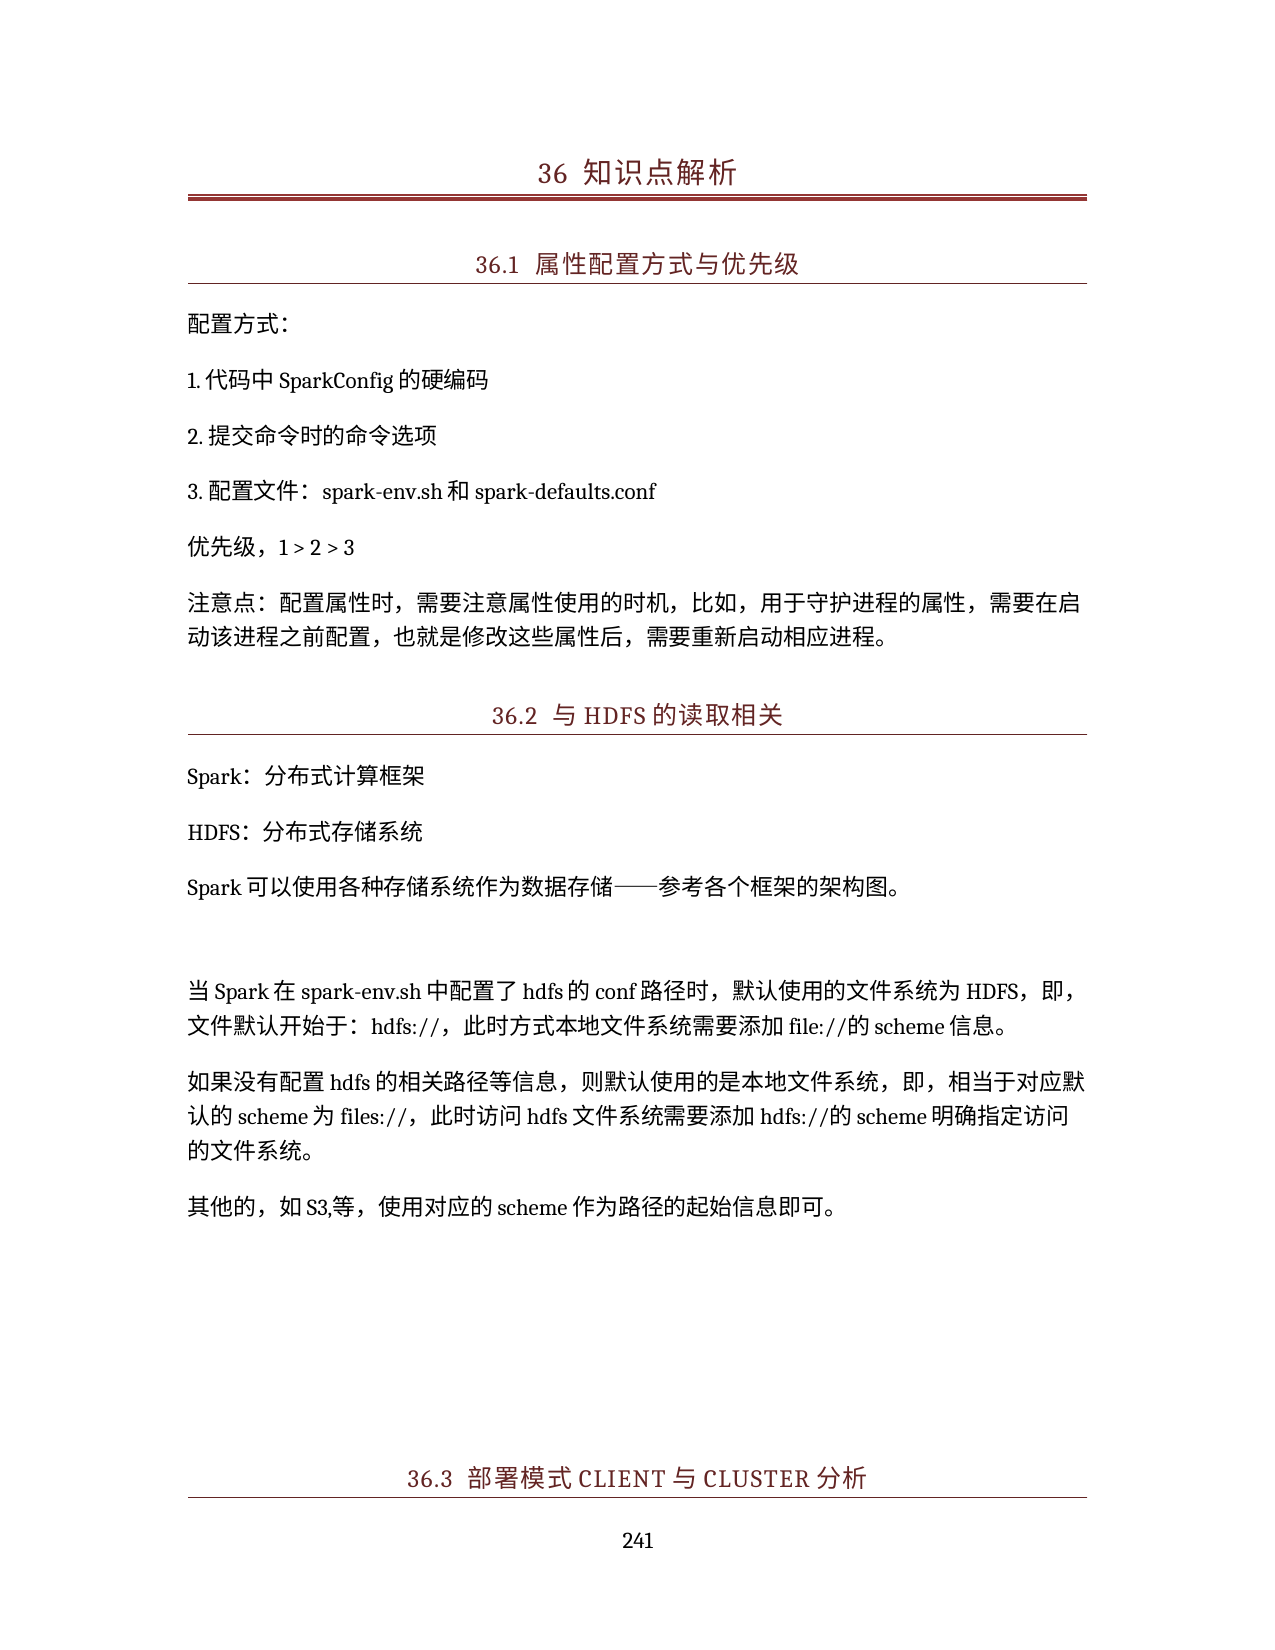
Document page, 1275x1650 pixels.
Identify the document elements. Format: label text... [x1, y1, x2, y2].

subtitle 与HDFS的读取相关 [187, 696, 1087, 735]
text Spark可以使用各种存储系统作为数据存储——参考各个框架的架构图。 [187, 869, 1087, 902]
text 如果没有配置hdfs的相关路径等信息，则默认使用的是本地文件系统，即，相当于对应默认的scheme为files://，此时访问hdfs文件系统需要添加hdfs://的scheme明确指定访问的文件系统。 [187, 1063, 1087, 1166]
subtitle 知识点解析 [187, 150, 1087, 201]
text 配置方式： [187, 306, 1087, 339]
text 2. 提交命令时的命令选项 [187, 418, 1087, 451]
text 优先级，1 > 2 > 3 [187, 529, 1087, 562]
text 其他的，如S3,等，使用对应的scheme作为路径的起始信息即可。 [187, 1189, 1087, 1222]
text Spark：分布式计算框架 [187, 758, 1087, 791]
text HDFS：分布式存储系统 [187, 813, 1087, 847]
text 1. 代码中 SparkConfig的硬编码 [187, 362, 1087, 395]
text 当Spark在spark-env.sh中配置了hdfs的conf路径时，默认使用的文件系统为HDFS，即，文件默认开始于：hdfs://，此时方式本地文件系统需要添加file://的scheme信息。 [187, 973, 1087, 1041]
subtitle 部署模式client与cluster分析 [187, 1459, 1087, 1498]
text 3. 配置文件：spark-env.sh和spark-defaults.conf [187, 473, 1087, 506]
text 注意点：配置属性时，需要注意属性使用的时机，比如，用于守护进程的属性，需要在启动该进程之前配置，也就是修改这些属性后，需要重新启动相应进程。 [187, 584, 1087, 652]
subtitle 属性配置方式与优先级 [187, 244, 1087, 284]
